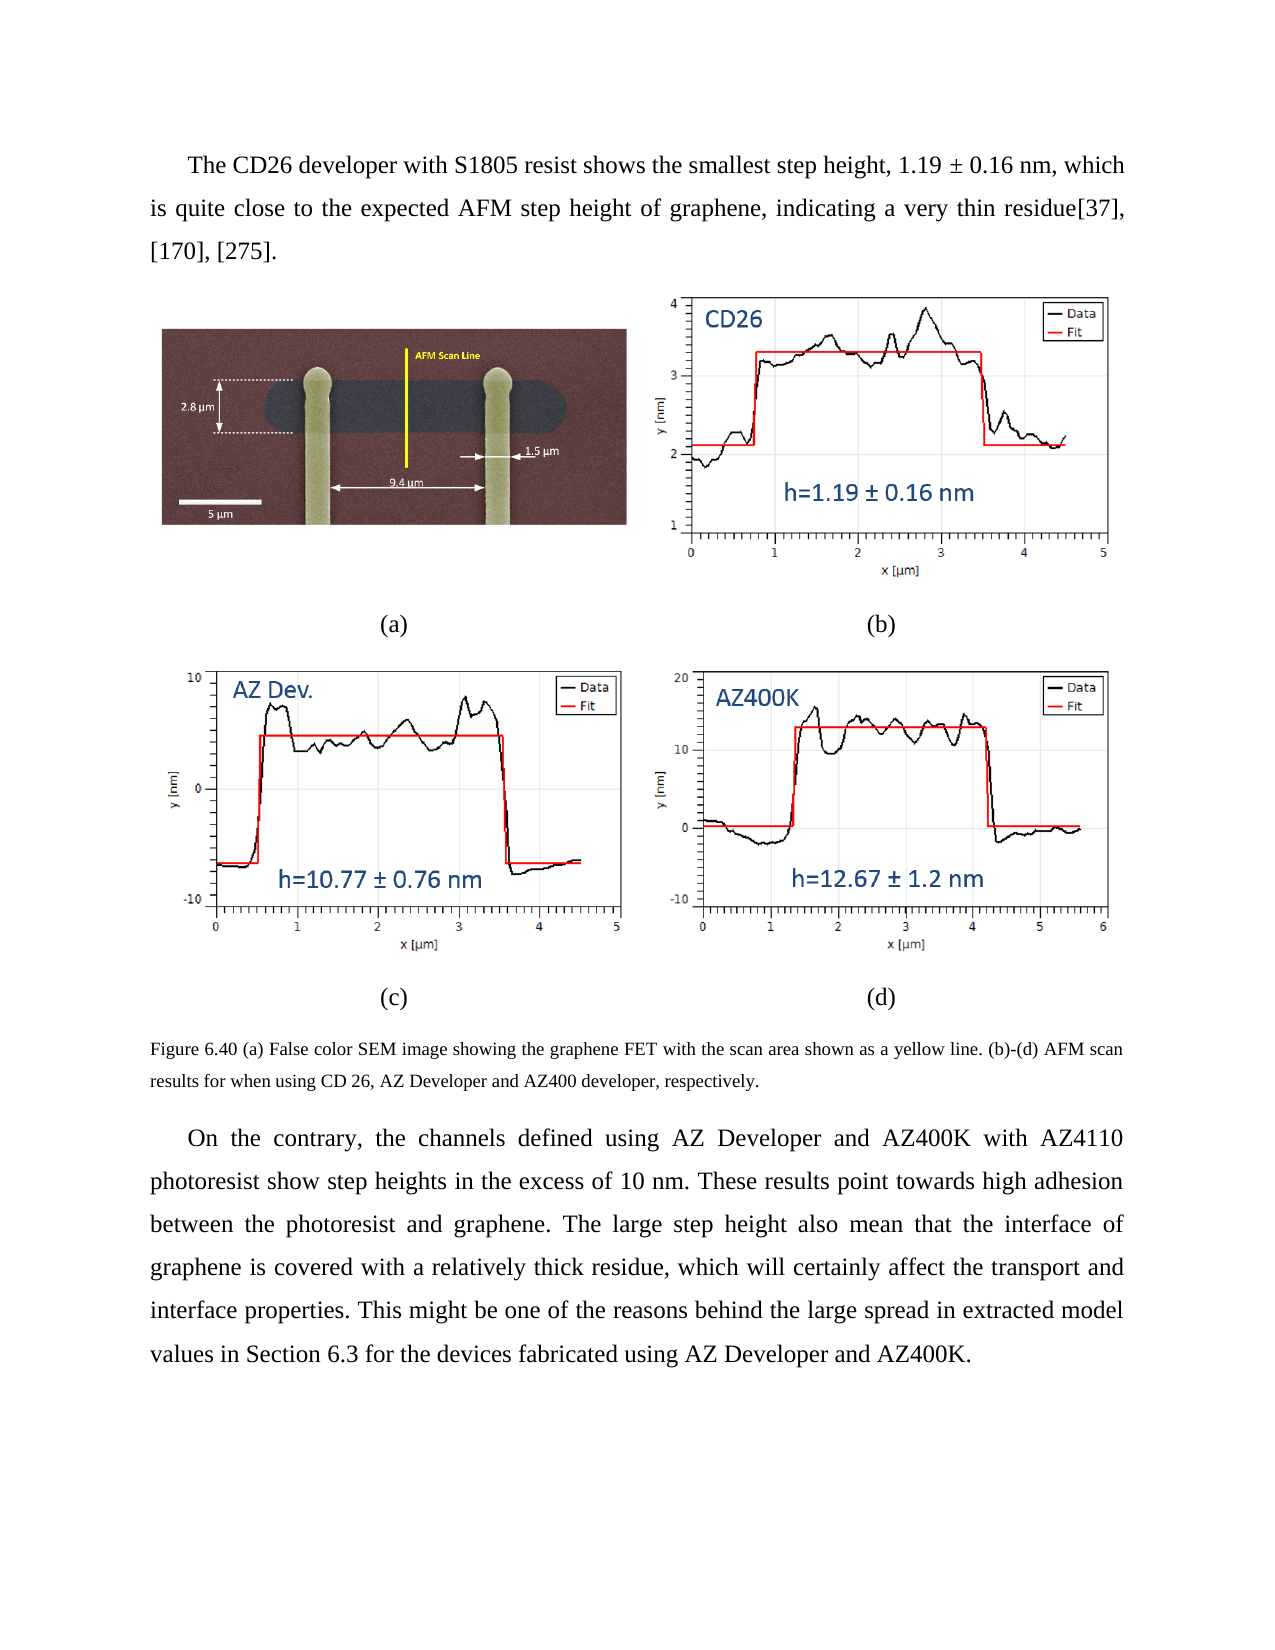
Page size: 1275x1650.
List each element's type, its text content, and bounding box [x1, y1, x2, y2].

table_cell (c) [150, 664, 637, 1038]
table_cell (d) [638, 664, 1125, 1038]
picture [648, 665, 1114, 956]
picture [161, 664, 627, 956]
picture [648, 291, 1114, 582]
picture [161, 328, 627, 527]
table_header (b) [638, 292, 1125, 664]
table_header (a) [150, 292, 637, 664]
text On the contrary, the channels defined using AZ Developer and AZ400K with AZ4110 photoresist show step heights in the excess of 10 nm. These results point towards high adhesion between the photoresist and graphene. The large step height also mean that the interface of graphene is covered with a relatively thick residue, which will certainly affect the transport and interface properties. This might be one of the reasons behind the large spread in extracted model values in Section ‎6.3 for the devices fabricated using AZ Developer and AZ400K. [150, 1123, 1125, 1367]
text The CD26 developer with S1805 resist shows the smallest step height, 1.19 ± 0.16 nm, which is quite close to the expected AFM step height of graphene, indicating a very thin residue[37], [170], [275]. [150, 150, 1125, 265]
